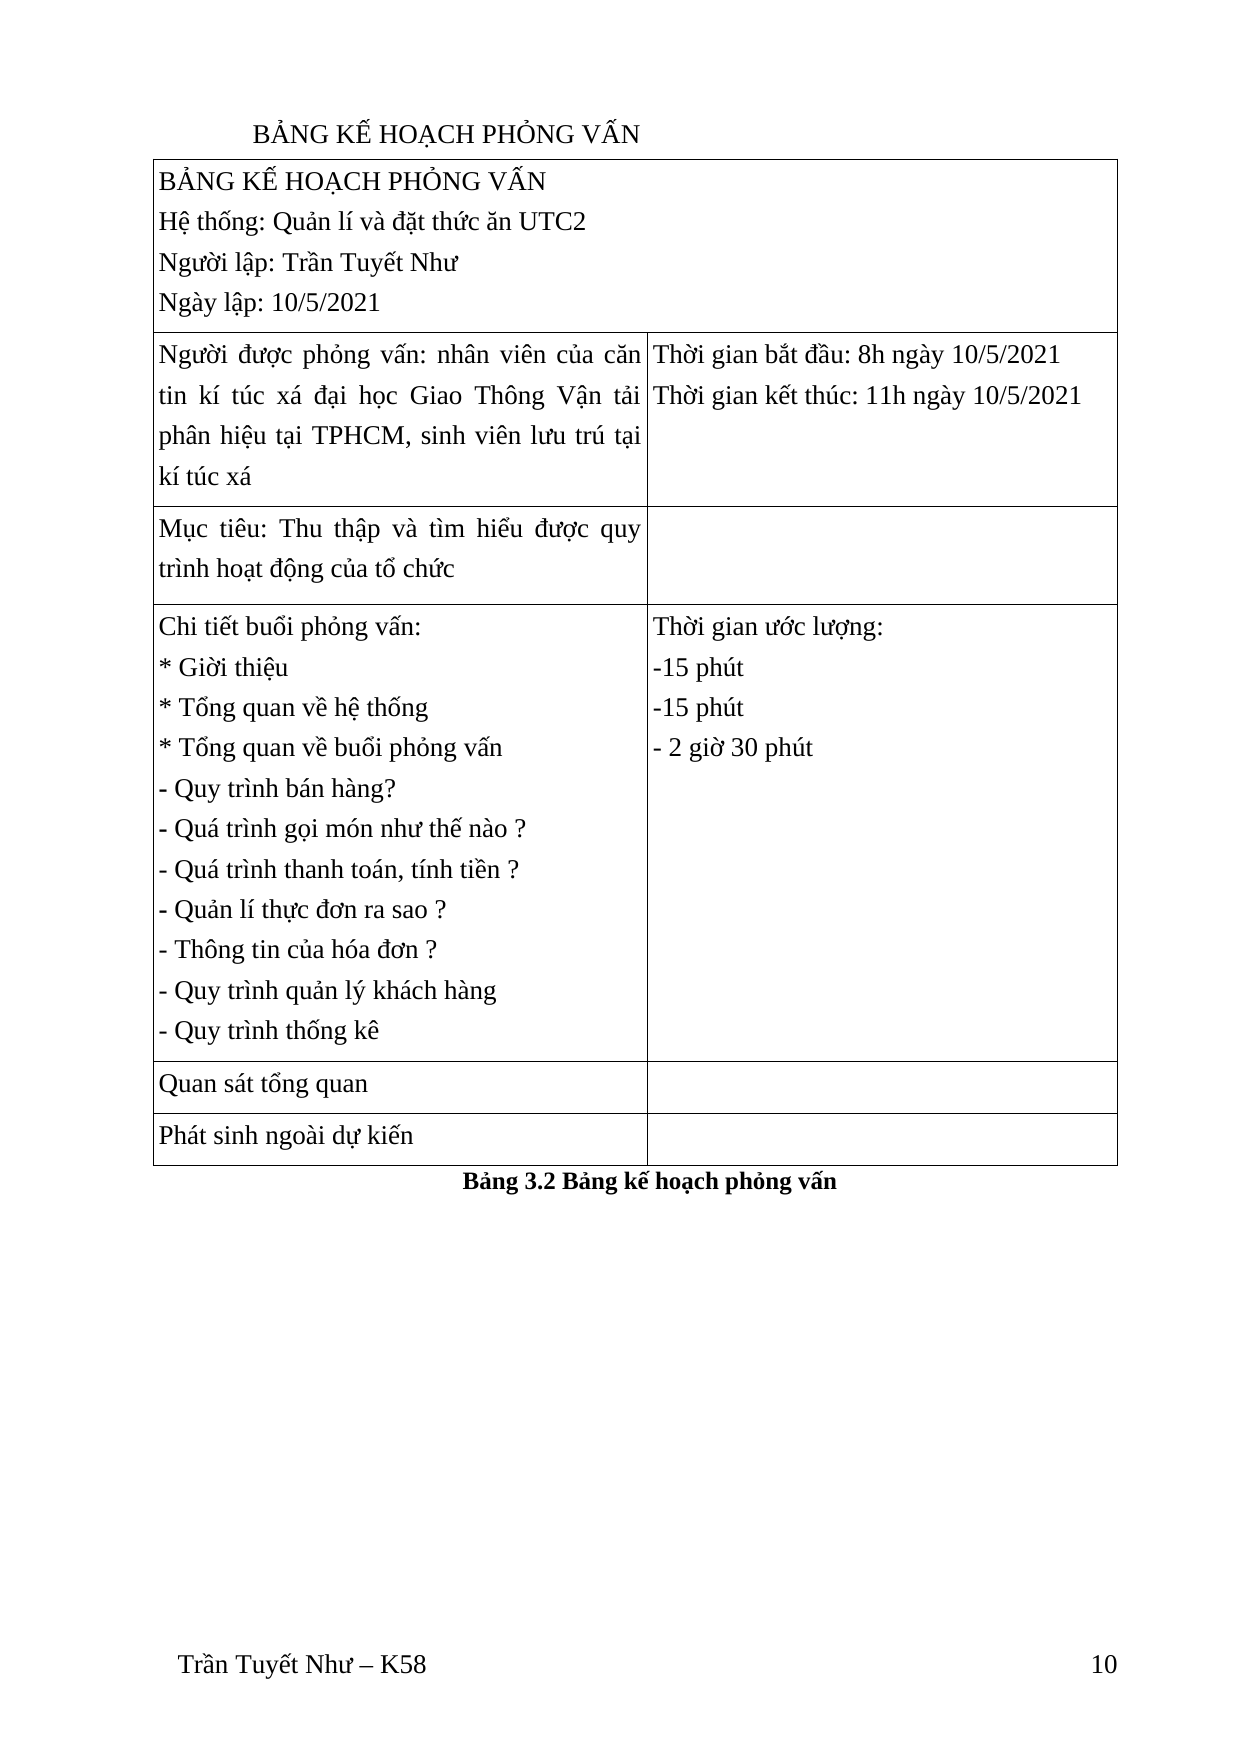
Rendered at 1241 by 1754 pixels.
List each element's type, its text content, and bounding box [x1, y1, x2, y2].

text BẢNG KẾ HOẠCH PHỎNG VẤN [177, 118, 1122, 149]
table_cell [648, 507, 1117, 604]
table_cell Quan sát tổng quan [154, 1062, 647, 1113]
table_cell [648, 1062, 1117, 1113]
table_cell Mục tiêu: Thu thập và tìm hiểu được quy trình hoạt động của tổ chức [154, 507, 647, 604]
table_cell Thời gian ước lượng: -15 phút -15 phút - 2 giờ 30 phút [648, 605, 1117, 1061]
table_cell [648, 1114, 1117, 1165]
table_cell Chi tiết buổi phỏng vấn: * Giời thiệu * Tổng quan về hệ thống * Tổng quan về buổi phỏng vấn - Quy trình bán hàng? - Quá trình gọi món như thế nào ? - Quá trình thanh toán, tính tiền ? - Quản lí thực đơn ra sao ? - Thông tin của hóa đơn ? - Quy trình quản lý khách hàng - Quy trình thống kê [154, 605, 647, 1061]
table_header BẢNG KẾ HOẠCH PHỎNG VẤN Hệ thống: Quản lí và đặt thức ăn UTC2 Người lập: Trần Tuyết Như Ngày lập: 10/5/2021 [154, 160, 1117, 332]
table_cell Thời gian bắt đầu: 8h ngày 10/5/2021 Thời gian kết thúc: 11h ngày 10/5/2021 [648, 333, 1117, 506]
table_cell Phát sinh ngoài dự kiến [154, 1114, 647, 1165]
table_cell Người được phỏng vấn: nhân viên của căn tin kí túc xá đại học Giao Thông Vận tải phân hiệu tại TPHCM, sinh viên lưu trú tại kí túc xá [154, 333, 647, 506]
text Bảng 3.2 Bảng kế hoạch phỏng vấn [177, 1166, 1122, 1194]
